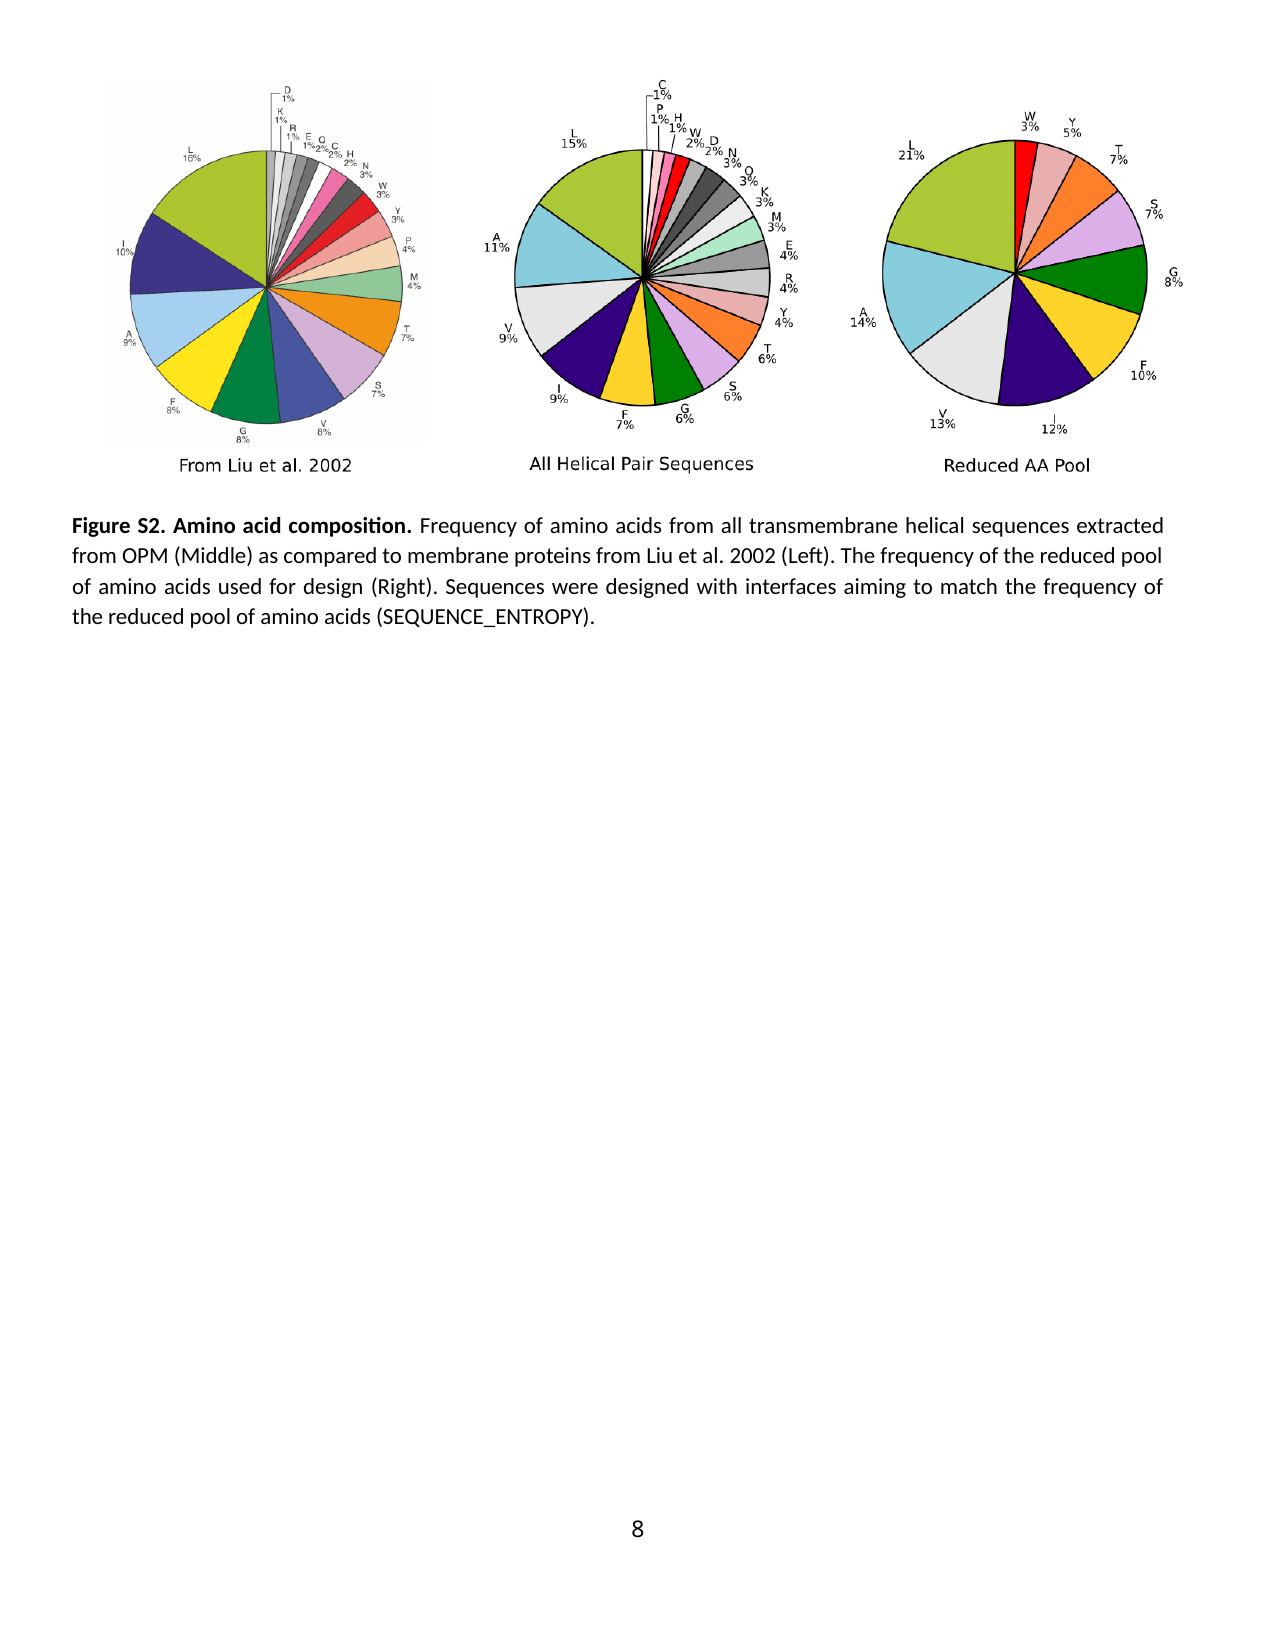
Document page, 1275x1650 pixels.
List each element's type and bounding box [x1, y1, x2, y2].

picture [60, 75, 1200, 493]
